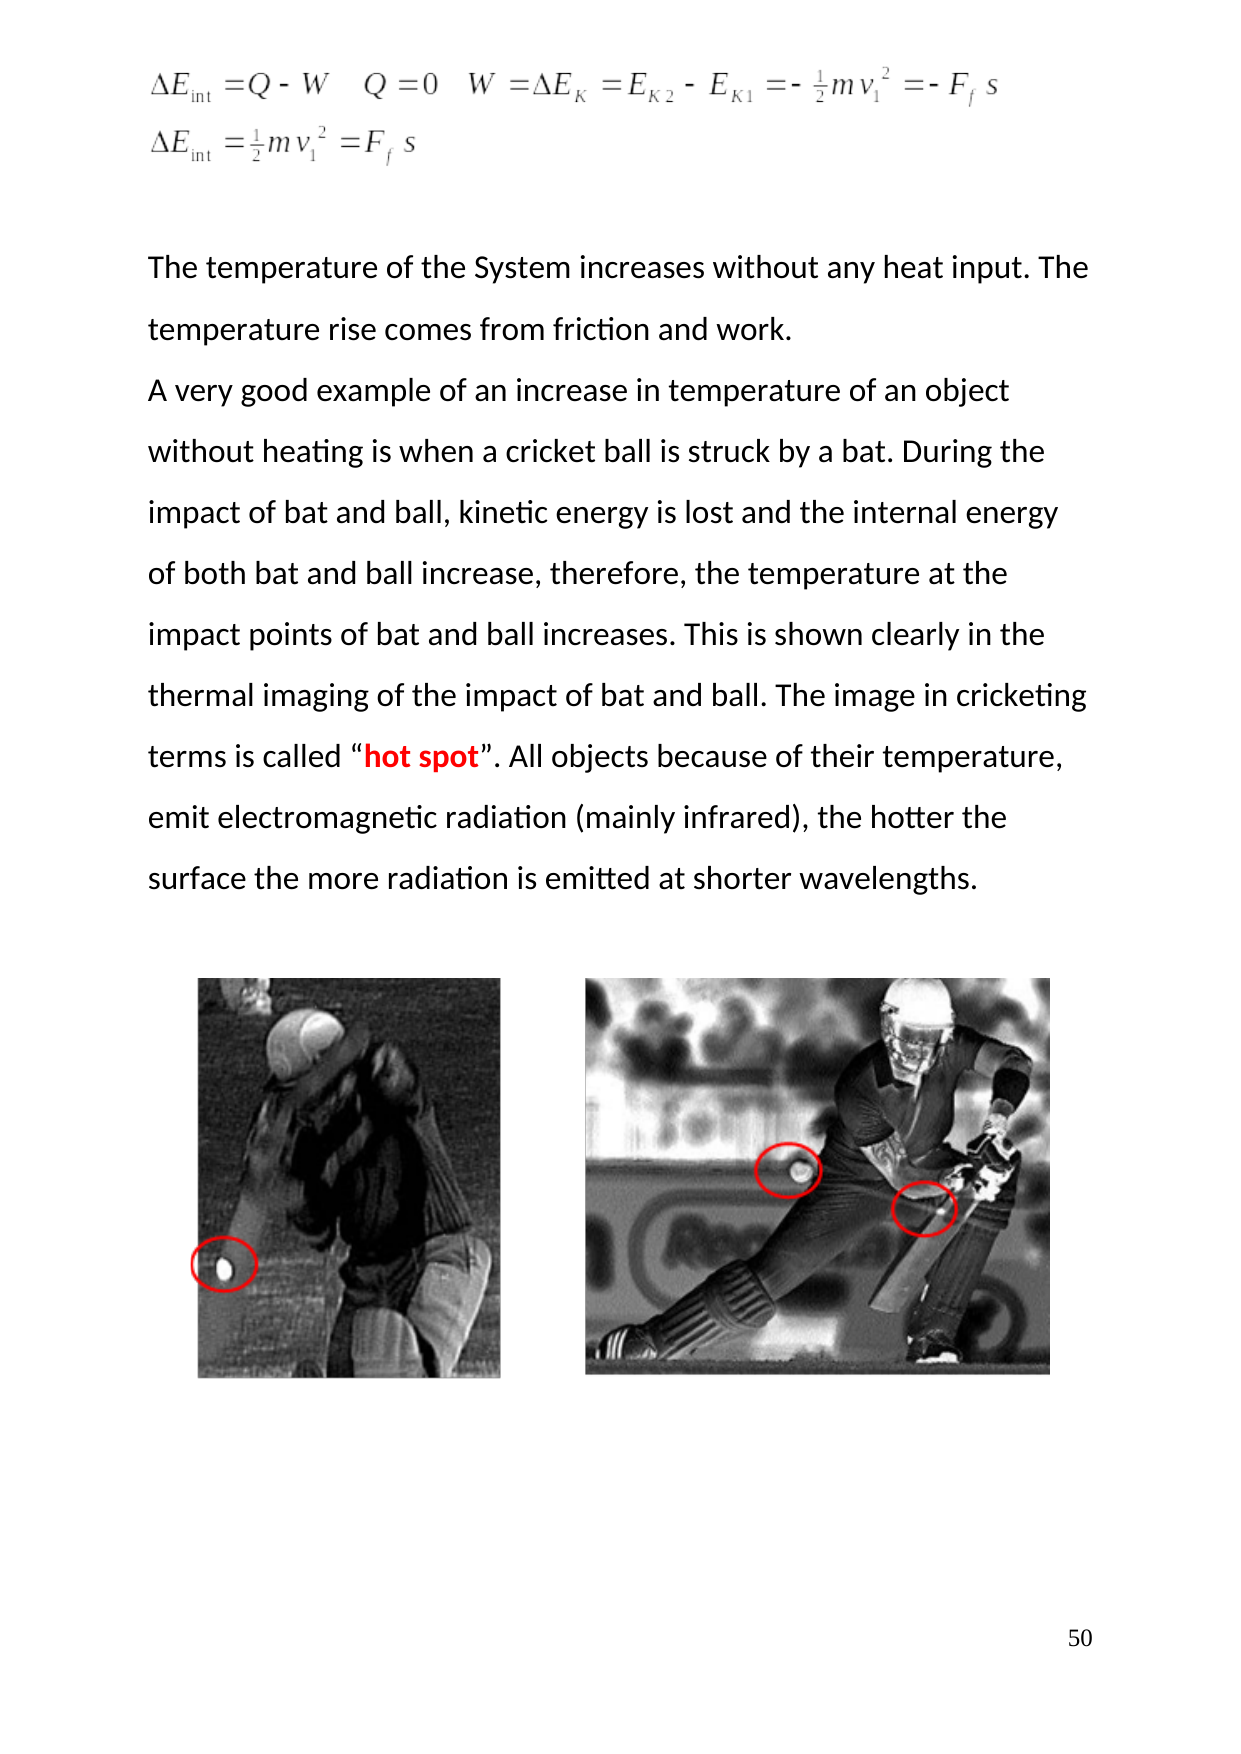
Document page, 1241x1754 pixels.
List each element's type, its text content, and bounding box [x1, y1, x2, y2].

text The temperature of the System increases without any heat input. The temperature rise comes from friction and work. [148, 246, 1093, 348]
picture [190, 978, 1050, 1385]
text A very good example of an increase in temperature of an object without heating is when a cricket ball is struck by a bat. During the impact of bat and ball, kinetic energy is lost and the internal energy of both bat and ball increase, therefore, the temperature at the impact points of bat and ball increases. This is shown clearly in the thermal imaging of the impact of bat and ball. The image in cricketing terms is called “hot spot”. All objects because of their temperature, emit electromagnetic radiation (mainly infrared), the hotter the surface the more radiation is emitted at shorter wavelengths. [148, 368, 1093, 898]
